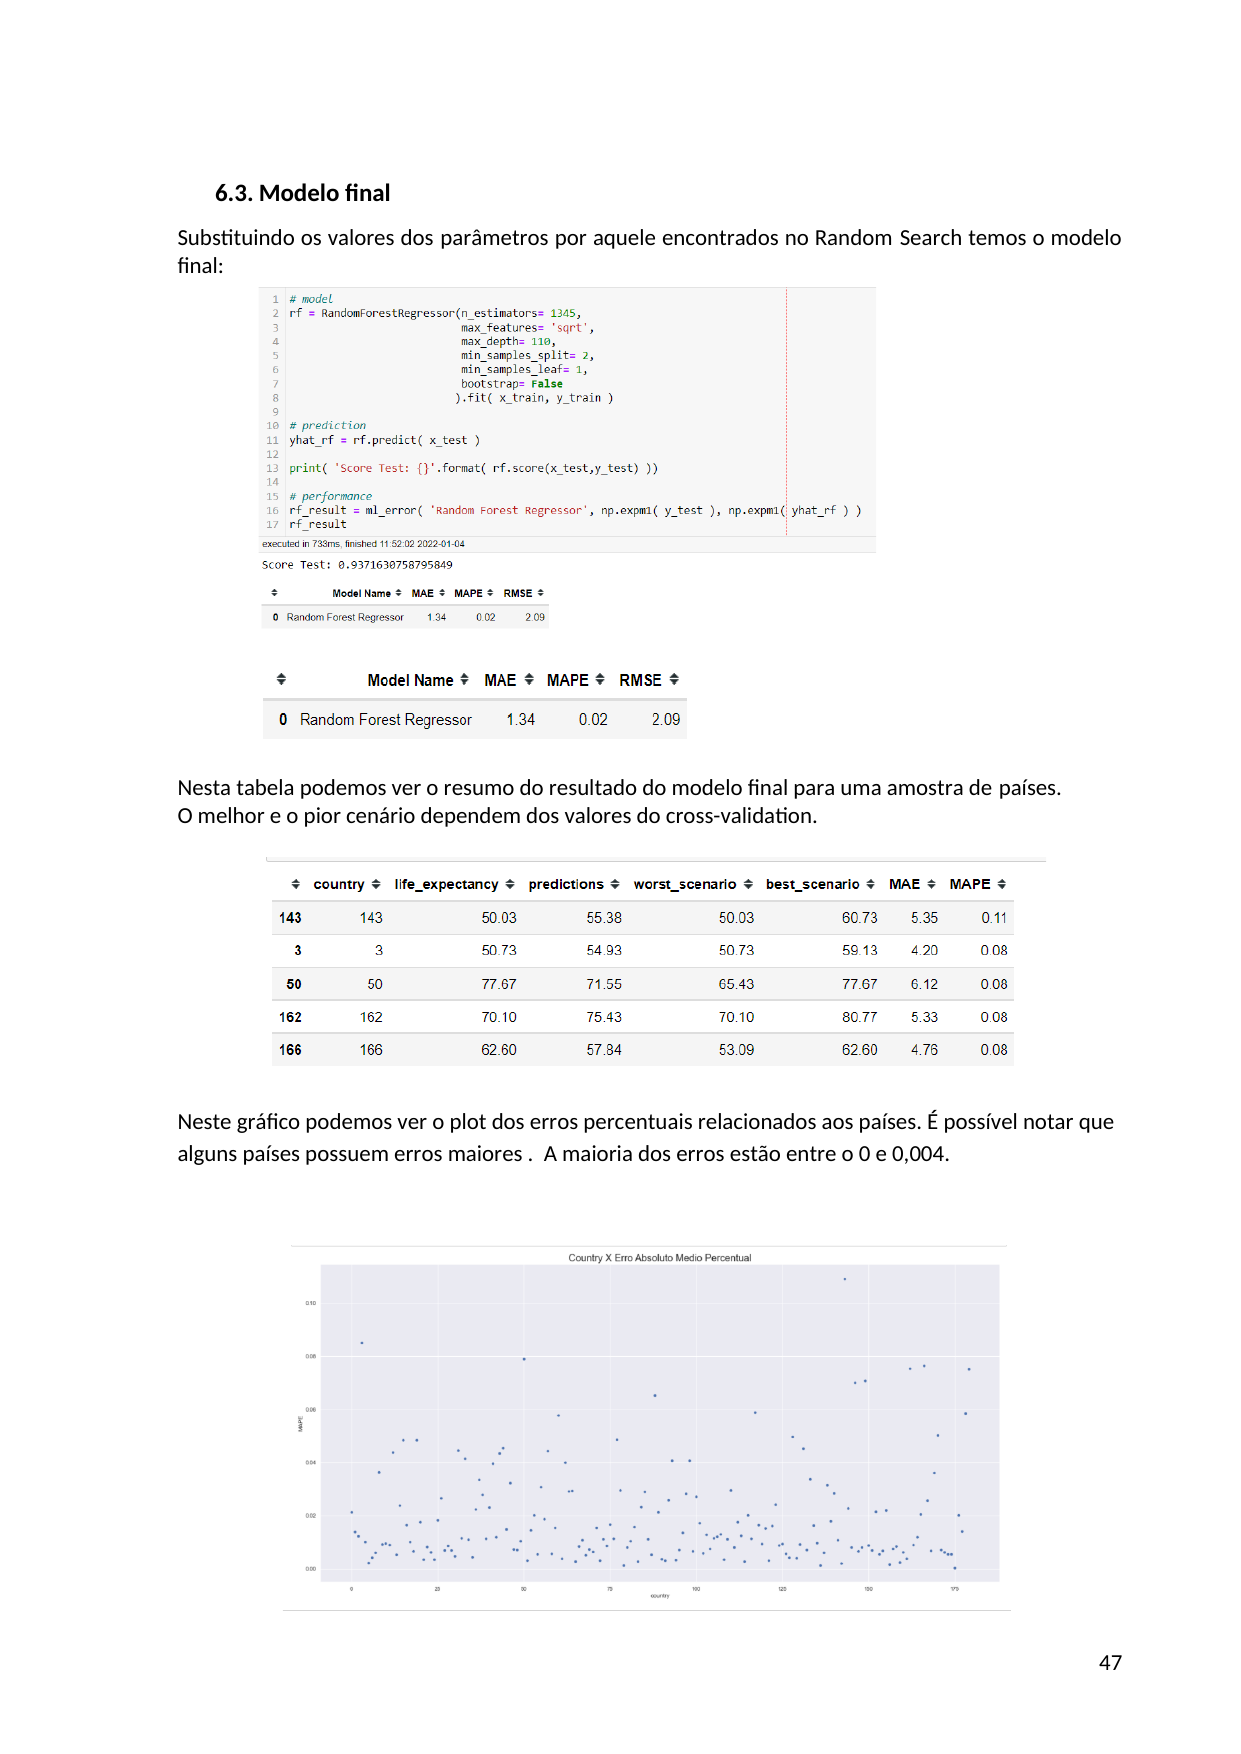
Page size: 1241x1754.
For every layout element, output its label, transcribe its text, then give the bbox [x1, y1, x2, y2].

text Neste gráfico podemos ver o plot dos erros percentuais relacionados aos países. É possível notar que alguns países possuem erros maiores . A maioria dos erros estão entre o 0 e 0,004. [177, 1107, 1122, 1167]
picture [258, 857, 1047, 1093]
picture [258, 278, 877, 641]
text Substituindo os valores dos parâmetros por aquele encontrados no Random Search temos o modelo final: [177, 223, 1122, 279]
text O melhor e o pior cenário dependem dos valores do cross-validation. [177, 801, 1122, 829]
subtitle Modelo final [215, 177, 1122, 208]
picture [258, 654, 715, 759]
text Nesta tabela podemos ver o resumo do resultado do modelo final para uma amostra de países. [177, 773, 1122, 801]
picture [282, 1245, 1017, 1611]
